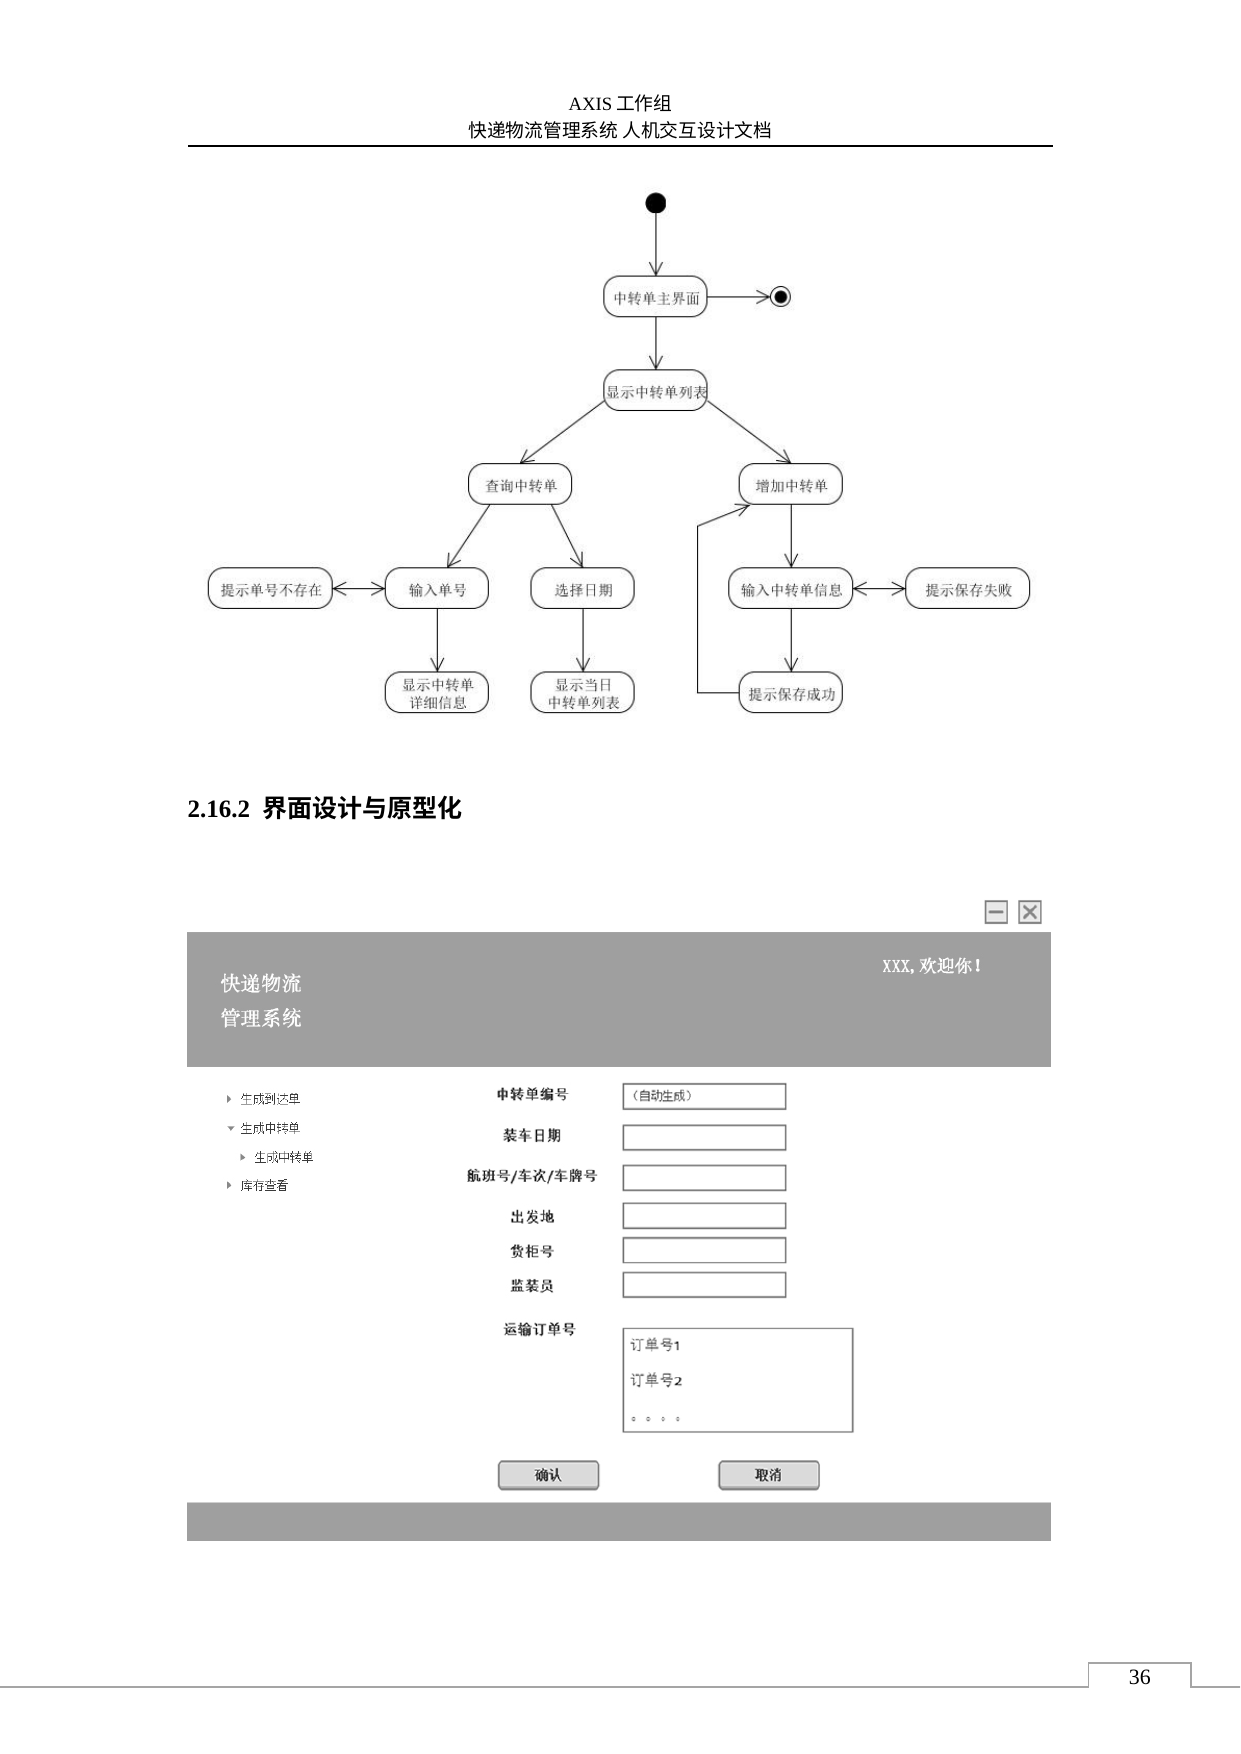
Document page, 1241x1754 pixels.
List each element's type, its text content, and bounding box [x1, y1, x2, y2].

subtitle 界面设计与原型化 [187, 774, 1053, 839]
picture [187, 161, 1051, 734]
picture [187, 892, 1051, 1541]
